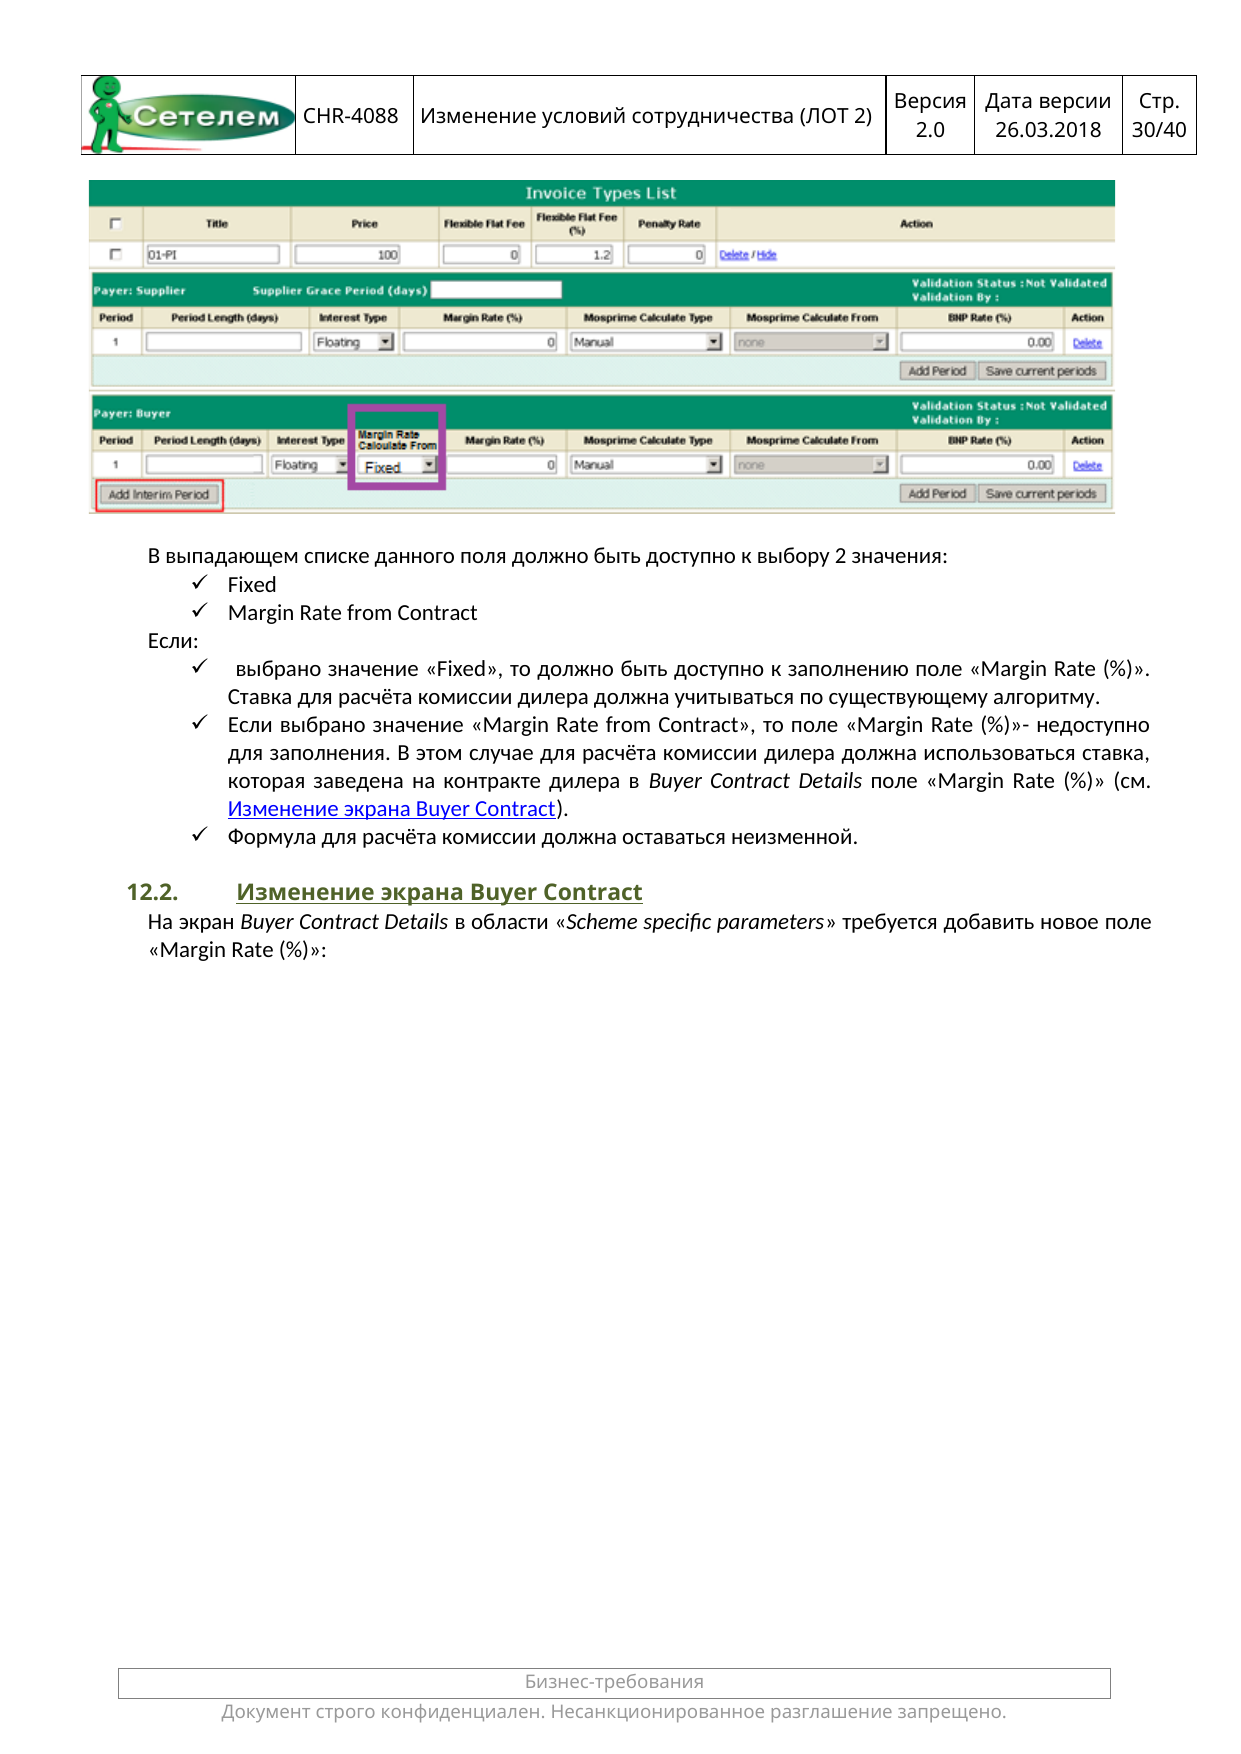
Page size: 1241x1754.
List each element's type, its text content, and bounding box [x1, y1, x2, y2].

text В выпадающем списке данного поля должно быть доступно к выбору 2 значения: [148, 542, 1152, 570]
text На экран Buyer Contract Details в области «Scheme specific parameters» требуется добавить новое поле «Margin Rate (%)»: [148, 907, 1152, 963]
list Fixed [190, 570, 1152, 598]
picture [88, 180, 1116, 514]
list выбрано значение «Fixed», то должно быть доступно к заполнению поле «Margin Rate (%)». Ставка для расчёта комиссии дилера должна учитываться по существующему алгоритму. [190, 654, 1152, 710]
list Формула для расчёта комиссии должна оставаться неизменной. [190, 822, 1152, 850]
text Если: [148, 626, 1152, 654]
list Изменение экрана Buyer Contract [126, 876, 1152, 907]
picture [81, 76, 295, 154]
list Margin Rate from Contract [190, 598, 1152, 626]
list Если выбрано значение «Margin Rate from Contract», то поле «Margin Rate (%)»- недоступно для заполнения. В этом случае для расчёта комиссии дилера должна использоваться ставка, которая заведена на контракте дилера в Buyer Contract Details поле «Margin Rate (%)» (см. Изменение экрана Buyer Contract). [190, 710, 1152, 822]
